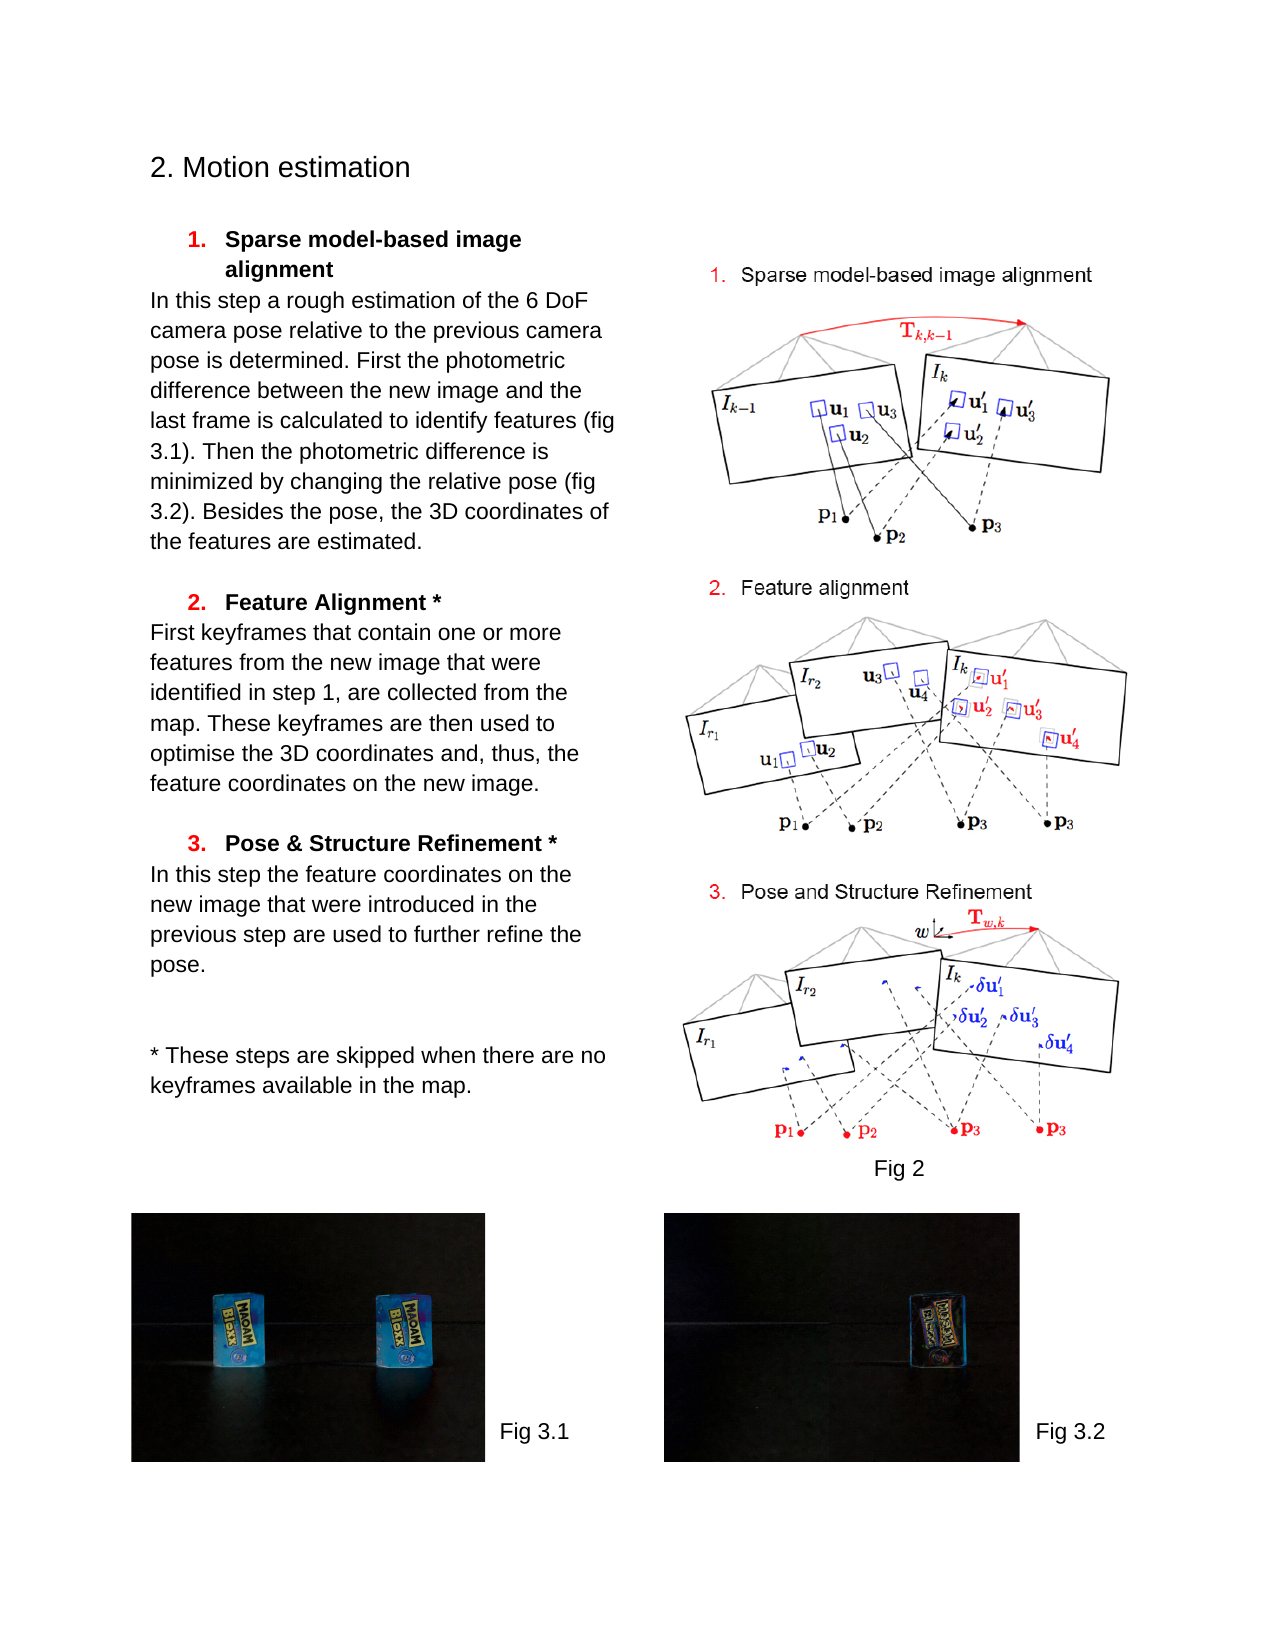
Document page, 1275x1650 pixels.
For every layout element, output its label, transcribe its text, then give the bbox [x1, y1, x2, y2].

subtitle 2. Motion estimation [150, 150, 1125, 183]
list Sparse model-based image alignment [187, 226, 1125, 283]
picture [664, 1213, 1020, 1462]
text * These steps are skipped when there are no keyframes available in the map. [150, 1042, 637, 1098]
list Feature Alignment * [187, 589, 637, 615]
text First keyframes that contain one or more features from the new image that were identified in step 1, are collected from the map. These keyframes are then used to optimise the 3D coordinates and, thus, the feature coordinates on the new image. [150, 619, 637, 796]
list Pose & Structure Refinement * [187, 830, 637, 857]
text In this step a rough estimation of the 6 DoF camera pose relative to the previous camera pose is determined. First the photometric difference between the new image and the last frame is calculated to identify features (fig 3.1). Then the photometric difference is minimized by changing the relative pose (fig 3.2). Besides the pose, the 3D coordinates of the features are estimated. [150, 287, 637, 555]
picture [637, 239, 1172, 1160]
text In this step the feature coordinates on the new image that were introduced in the previous step are used to further refine the pose. [150, 861, 637, 978]
picture [131, 1213, 486, 1462]
